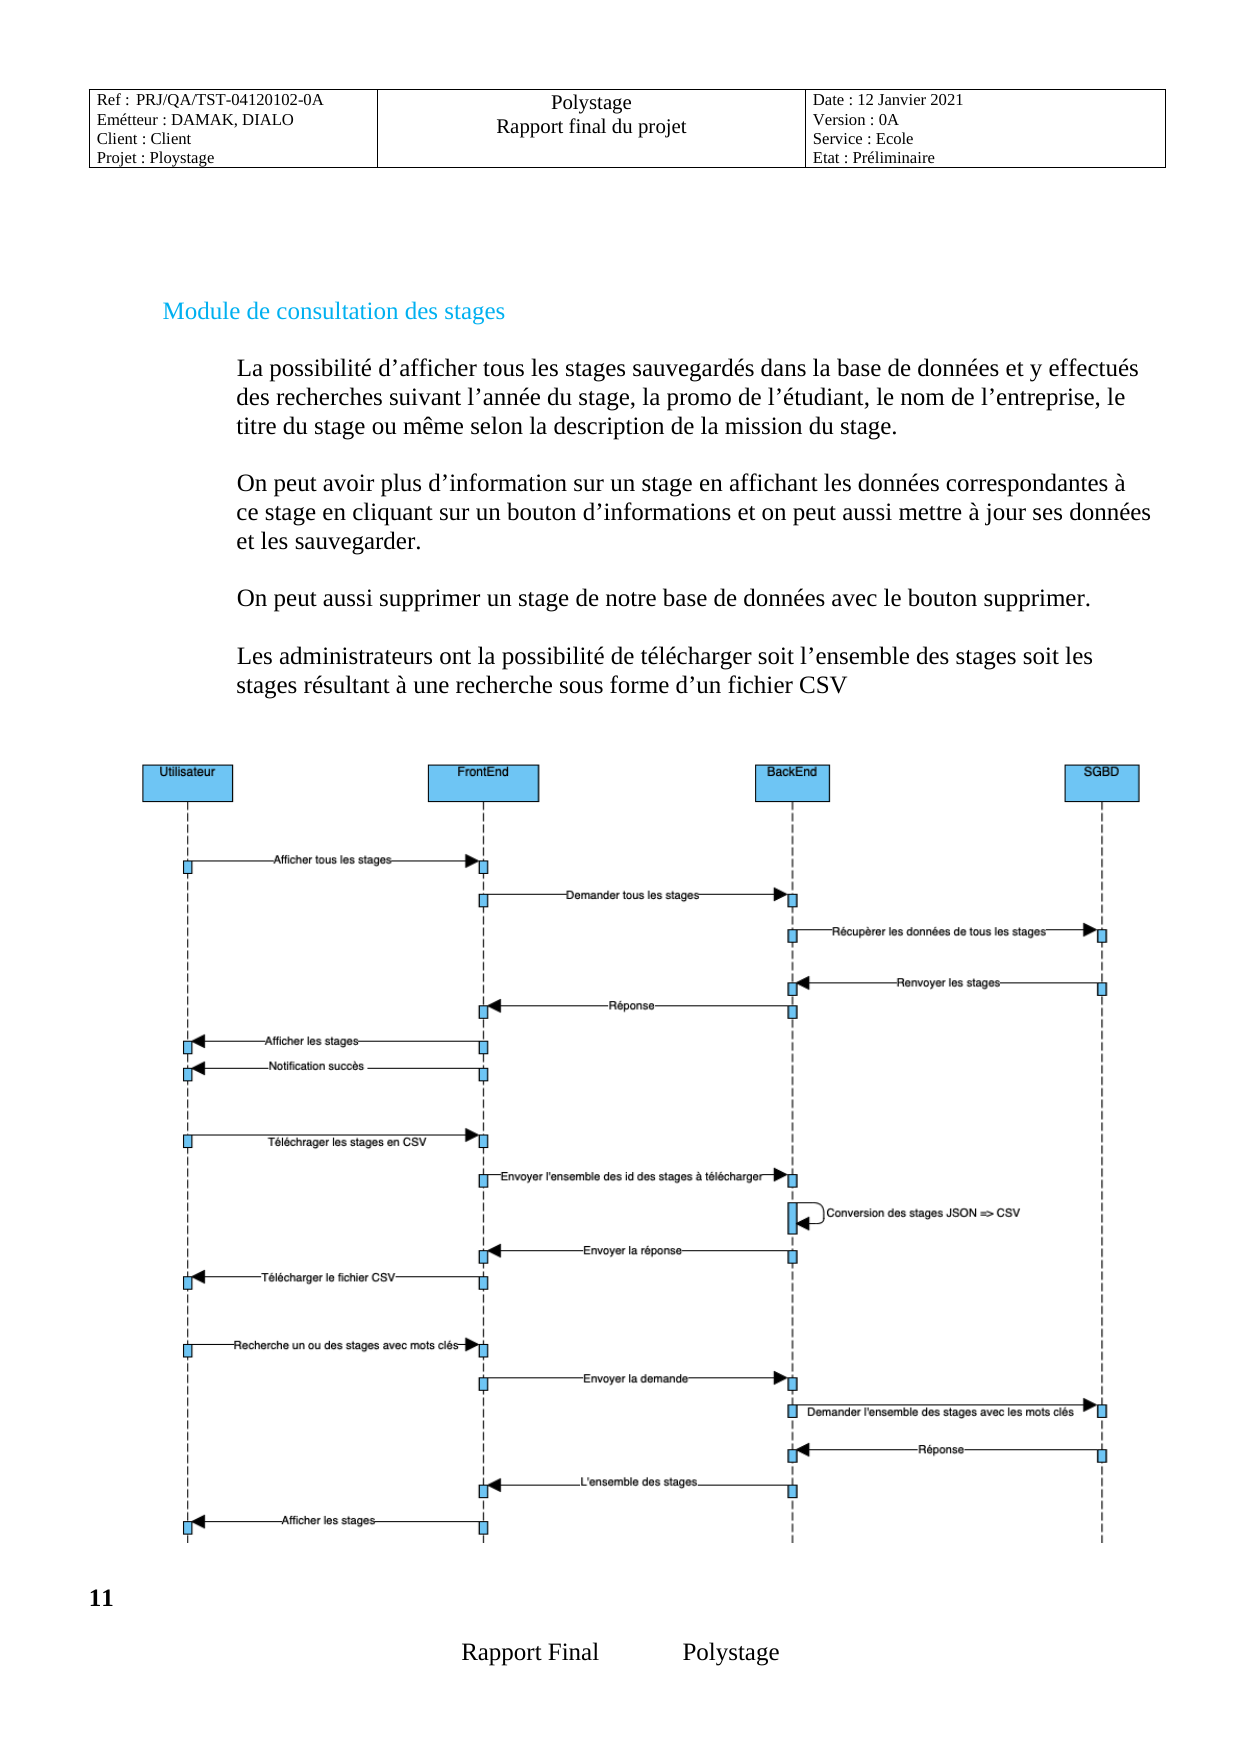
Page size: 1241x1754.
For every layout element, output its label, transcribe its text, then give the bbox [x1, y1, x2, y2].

text Les administrateurs ont la possibilité de télécharger soit l’ensemble des stages soit les stages résultant à une recherche sous forme d’un fichier CSV [236, 641, 1152, 698]
picture [133, 750, 1148, 1543]
text On peut avoir plus d’information sur un stage en affichant les données correspondantes à ce stage en cliquant sur un bouton d’informations et on peut aussi mettre à jour ses données et les sauvegarder. [236, 468, 1152, 555]
text La possibilité d’afficher tous les stages sauvegardés dans la base de données et y effectués des recherches suivant l’année du stage, la promo de l’étudiant, le nom de l’entreprise, le titre du stage ou même selon la description de la mission du stage. [236, 353, 1152, 440]
text On peut aussi supprimer un stage de notre base de données avec le bouton supprimer. [236, 583, 1152, 612]
text Module de consultation des stages [89, 296, 1152, 325]
